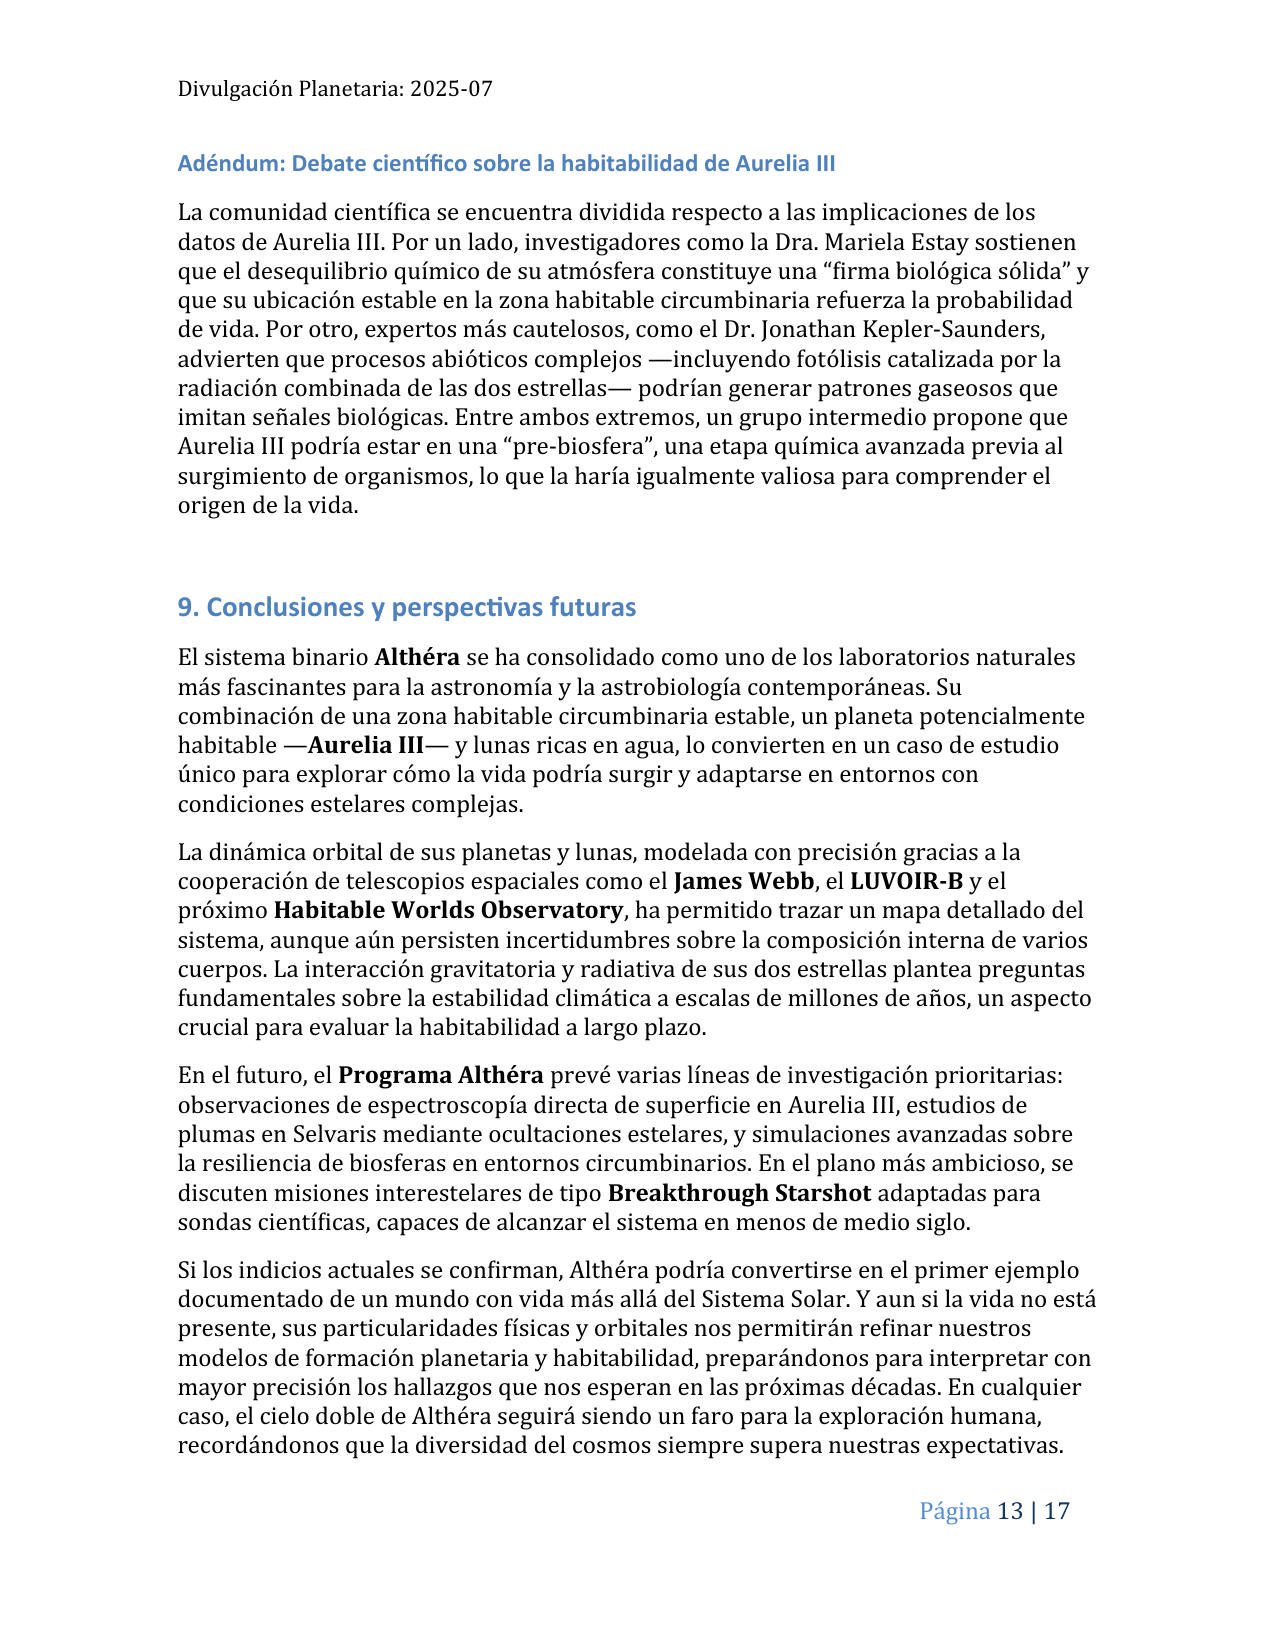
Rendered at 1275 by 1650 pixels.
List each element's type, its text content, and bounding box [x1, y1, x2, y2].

text La comunidad científica se encuentra dividida respecto a las implicaciones de los datos de Aurelia III. Por un lado, investigadores como la Dra. Mariela Estay sostienen que el desequilibrio químico de su atmósfera constituye una “firma biológica sólida” y que su ubicación estable en la zona habitable circumbinaria refuerza la probabilidad de vida. Por otro, expertos más cautelosos, como el Dr. Jonathan Kepler-Saunders, advierten que procesos abióticos complejos —incluyendo fotólisis catalizada por la radiación combinada de las dos estrellas— podrían generar patrones gaseosos que imitan señales biológicas. Entre ambos extremos, un grupo intermedio propone que Aurelia III podría estar en una “pre-biosfera”, una etapa química avanzada previa al surgimiento de organismos, lo que la haría igualmente valiosa para comprender el origen de la vida. [177, 197, 1098, 519]
subtitle 9. Conclusiones y perspectivas futuras [177, 588, 1098, 623]
text En el futuro, el Programa Althéra prevé varias líneas de investigación prioritarias: observaciones de espectroscopía directa de superficie en Aurelia III, estudios de plumas en Selvaris mediante ocultaciones estelares, y simulaciones avanzadas sobre la resiliencia de biosferas en entornos circumbinarios. En el plano más ambicioso, se discuten misiones interestelares de tipo Breakthrough Starshot adaptadas para sondas científicas, capaces de alcanzar el sistema en menos de medio siglo. [177, 1060, 1098, 1236]
text La dinámica orbital de sus planetas y lunas, modelada con precisión gracias a la cooperación de telescopios espaciales como el James Webb, el LUVOIR-B y el próximo Habitable Worlds Observatory, ha permitido trazar un mapa detallado del sistema, aunque aún persisten incertidumbres sobre la composición interna de varios cuerpos. La interacción gravitatoria y radiativa de sus dos estrellas plantea preguntas fundamentales sobre la estabilidad climática a escalas de millones de años, un aspecto crucial para evaluar la habitabilidad a largo plazo. [177, 836, 1098, 1041]
text El sistema binario Althéra se ha consolidado como uno de los laboratorios naturales más fascinantes para la astronomía y la astrobiología contemporáneas. Su combinación de una zona habitable circumbinaria estable, un planeta potencialmente habitable —Aurelia III— y lunas ricas en agua, lo convierten en un caso de estudio único para explorar cómo la vida podría surgir y adaptarse en entornos con condiciones estelares complejas. [177, 642, 1098, 818]
text Si los indicios actuales se confirman, Althéra podría convertirse en el primer ejemplo documentado de un mundo con vida más allá del Sistema Solar. Y aun si la vida no está presente, sus particularidades físicas y orbitales nos permitirán refinar nuestros modelos de formación planetaria y habitabilidad, preparándonos para interpretar con mayor precisión los hallazgos que nos esperan en las próximas décadas. En cualquier caso, el cielo doble de Althéra seguirá siendo un faro para la exploración humana, recordándonos que la diversidad del cosmos siempre supera nuestras expectativas. [177, 1254, 1098, 1459]
subtitle Adéndum: Debate científico sobre la habitabilidad de Aurelia III [177, 148, 1098, 178]
